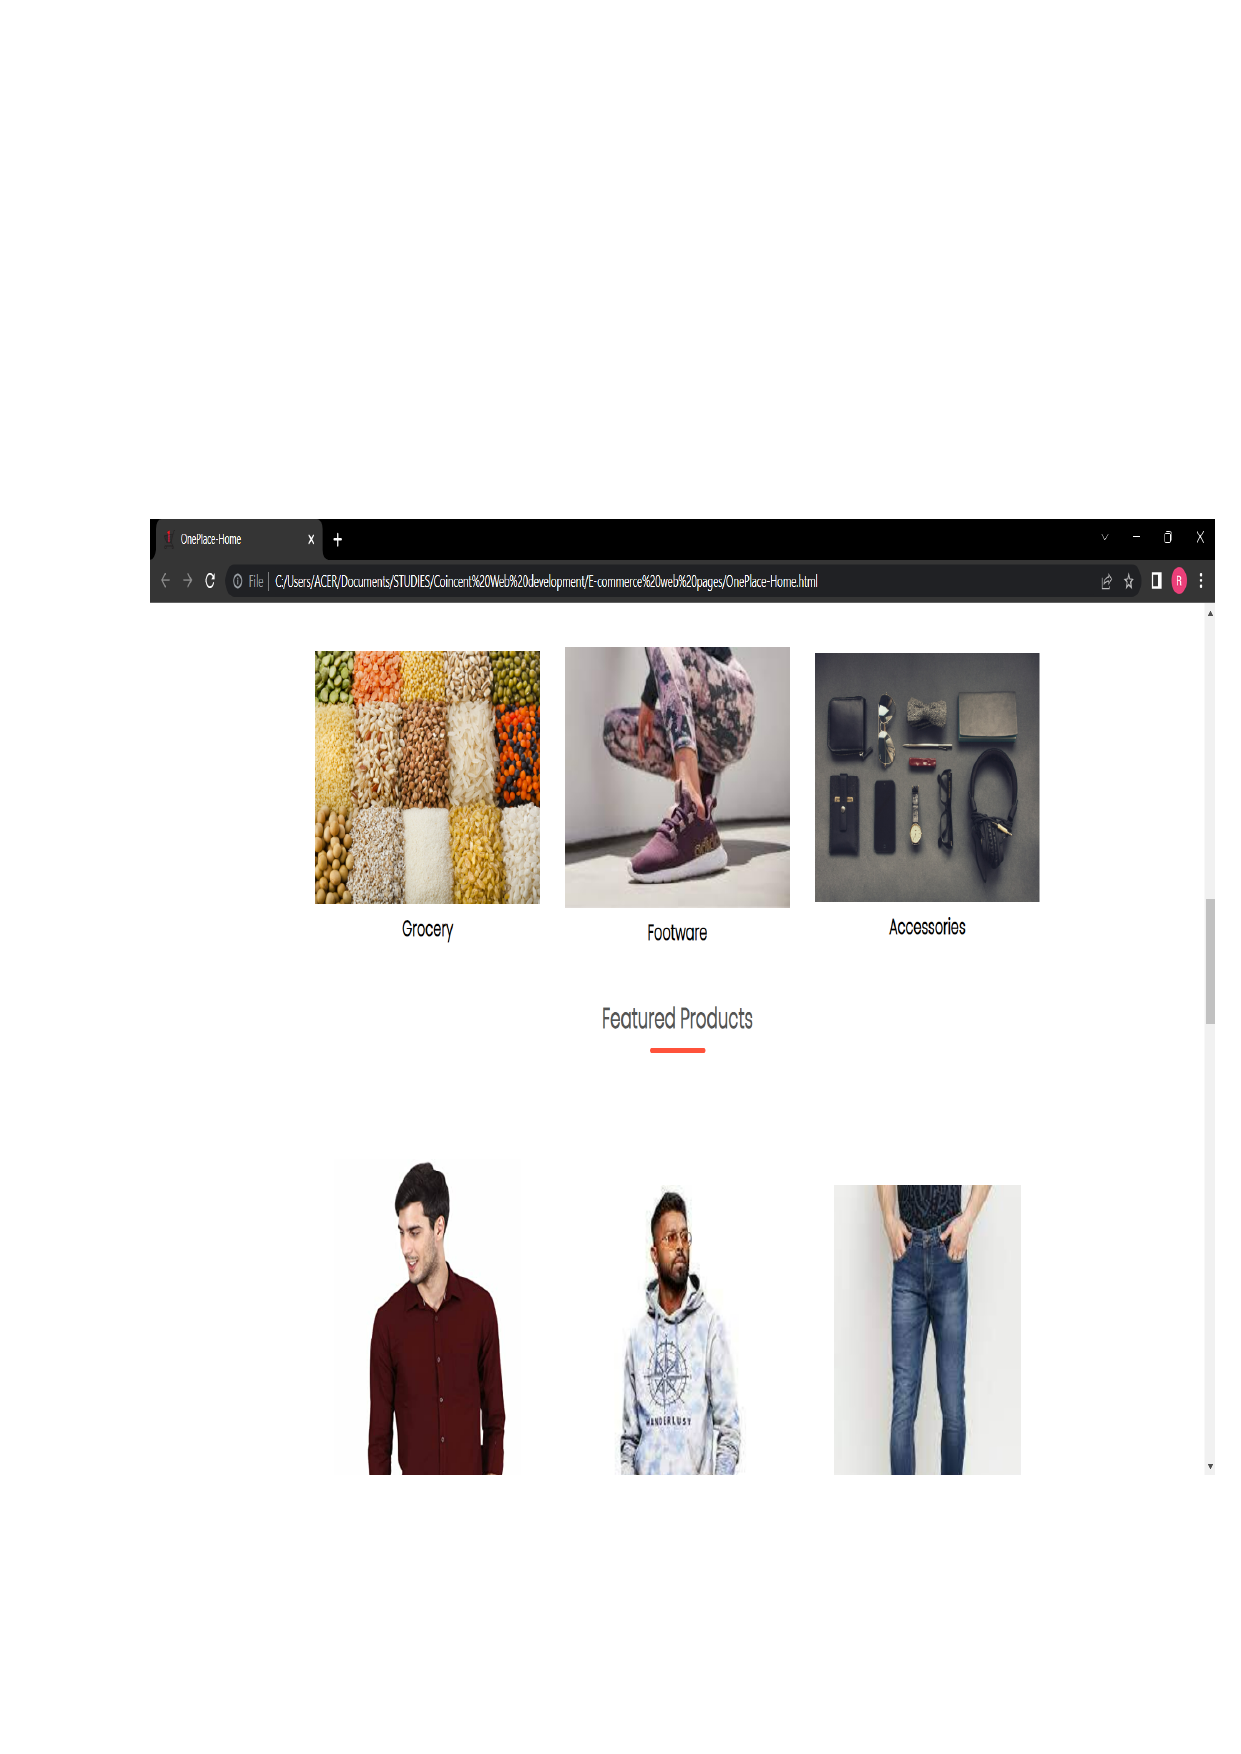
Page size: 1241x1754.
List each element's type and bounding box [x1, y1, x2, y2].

picture [150, 519, 1215, 1475]
